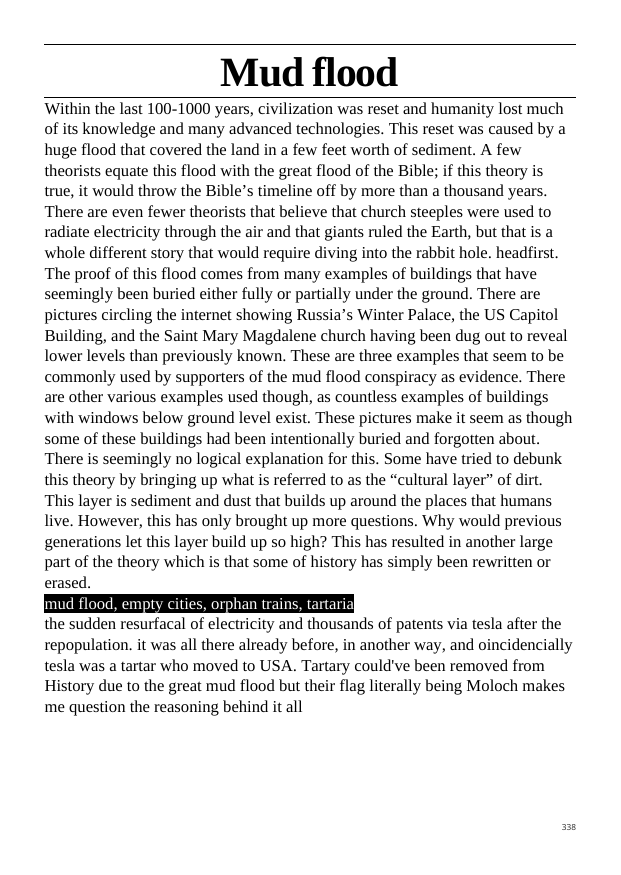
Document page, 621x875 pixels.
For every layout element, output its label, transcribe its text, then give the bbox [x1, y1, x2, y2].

text Within the last 100-1000 years, civilization was reset and humanity lost much of its knowledge and many advanced technologies. This reset was caused by a huge flood that covered the land in a few feet worth of sediment. A few theorists equate this flood with the great flood of the Bible; if this theory is true, it would throw the Bible’s timeline off by more than a thousand years. There are even fewer theorists that believe that church steeples were used to radiate electricity through the air and that giants ruled the Earth, but that is a whole different story that would require diving into the rabbit hole. headfirst. [44, 98, 576, 262]
text mud flood, empty cities, orphan trains, tartaria [44, 593, 576, 613]
text The proof of this flood comes from many examples of buildings that have seemingly been buried either fully or partially under the ground. There are pictures circling the internet showing Russia’s Winter Palace, the US Capitol Building, and the Saint Mary Magdalene church having been dug out to reveal lower levels than previously known. These are three examples that seem to be commonly used by supporters of the mud flood conspiracy as evidence. There are other various examples used though, as countless examples of buildings with windows below ground level exist. These pictures make it seem as though some of these buildings had been intentionally buried and forgotten about. There is seemingly no logical explanation for this. Some have tried to debunk this theory by bringing up what is referred to as the “cultural layer” of dirt. This layer is sediment and dust that builds up around the places that humans live. However, this has only brought up more questions. Why would previous generations let this layer build up so high? This has resulted in another large part of the theory which is that some of history has simply been rewritten or erased. [44, 263, 576, 592]
text the sudden resurfacal of electricity and thousands of patents via tesla after the repopulation. it was all there already before, in another way, and oincidencially tesla was a tartar who moved to USA. Tartary could've been removed from History due to the great mud flood but their flag literally being Moloch makes me question the reasoning behind it all [44, 614, 576, 716]
subtitle Mud flood [44, 45, 576, 97]
